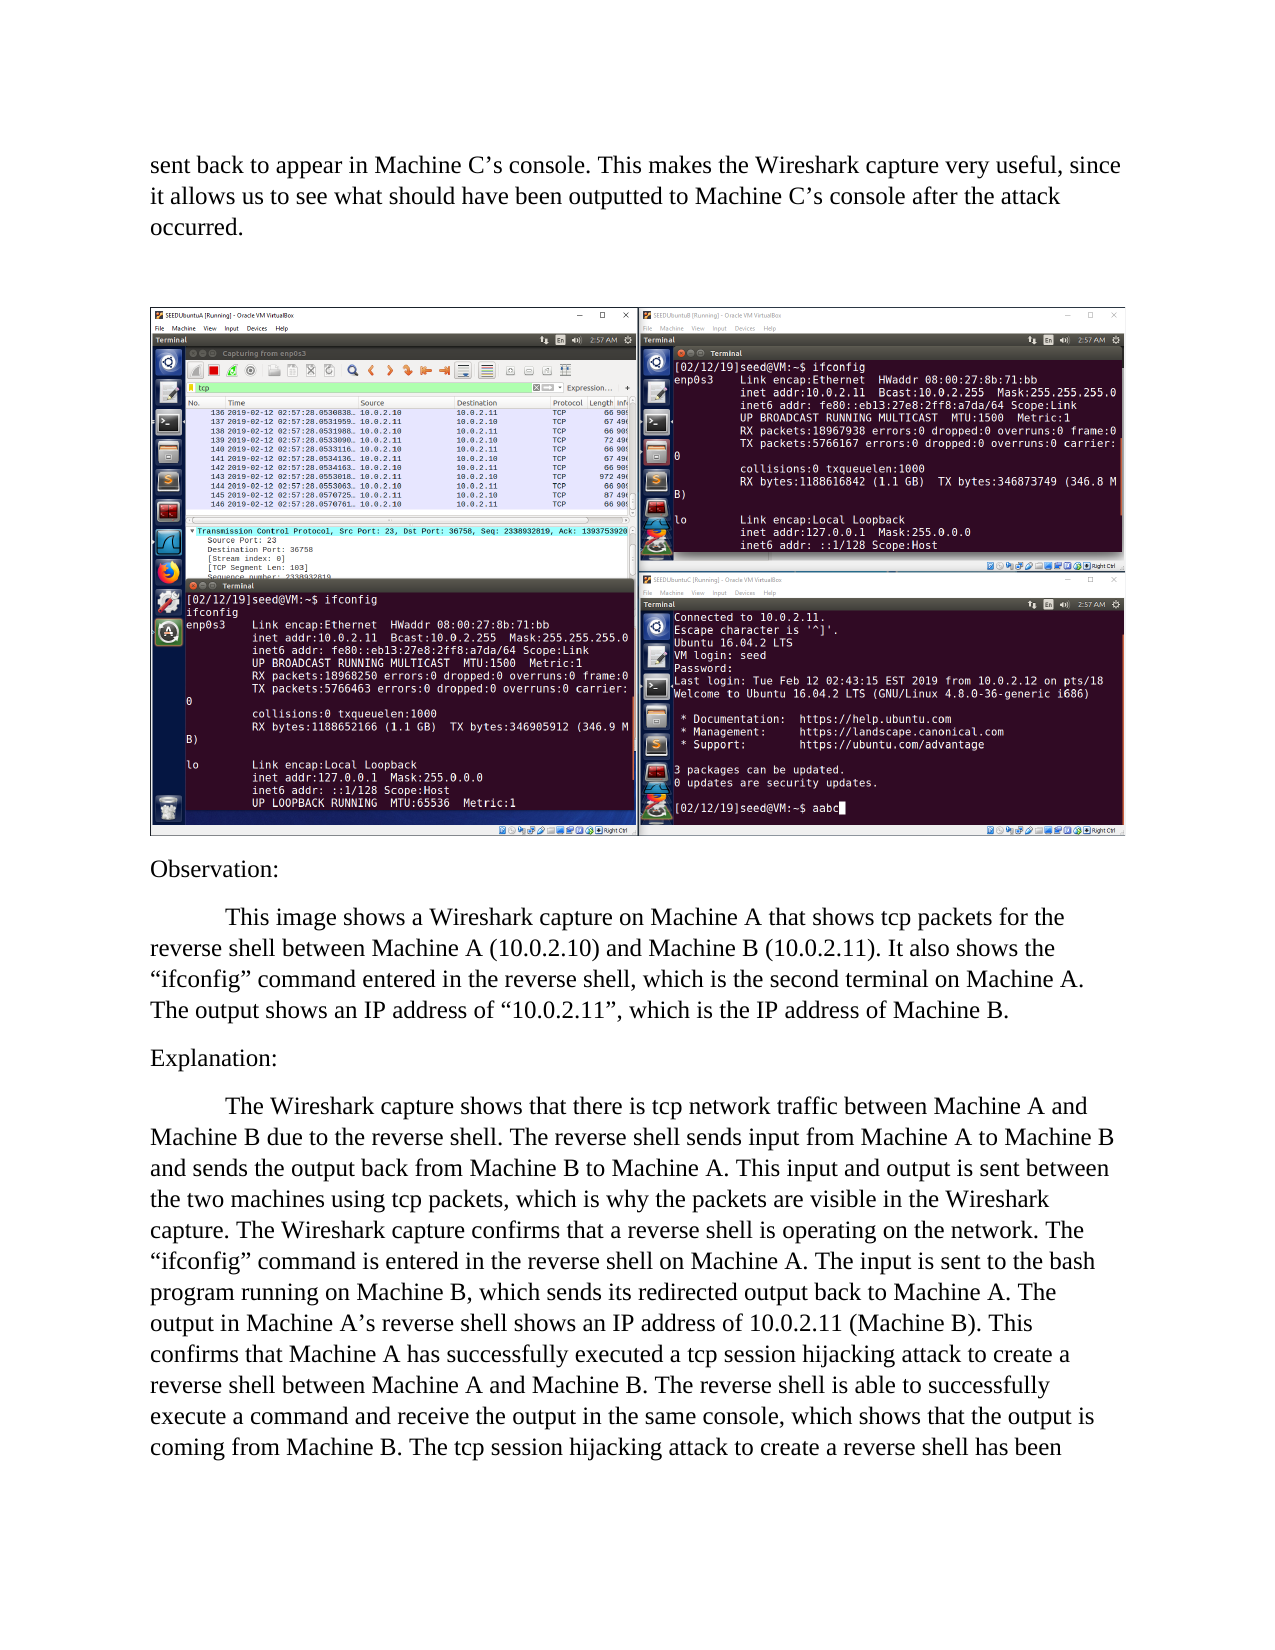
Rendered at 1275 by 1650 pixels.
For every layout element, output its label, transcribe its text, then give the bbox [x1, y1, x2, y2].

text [150, 1091, 1125, 1461]
text This image shows a Wireshark capture on Machine A that shows tcp packets for the reverse shell between Machine A (10.0.2.10) and Machine B (10.0.2.11). It also shows the “ifconfig” command entered in the reverse shell, which is the second terminal on Machine A. The output shows an IP address of “10.0.2.11”, which is the IP address of Machine B. [150, 902, 1125, 1024]
text Explanation: [150, 1043, 1125, 1072]
text Observation: [150, 854, 1125, 883]
picture [150, 307, 1125, 836]
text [150, 150, 1125, 241]
